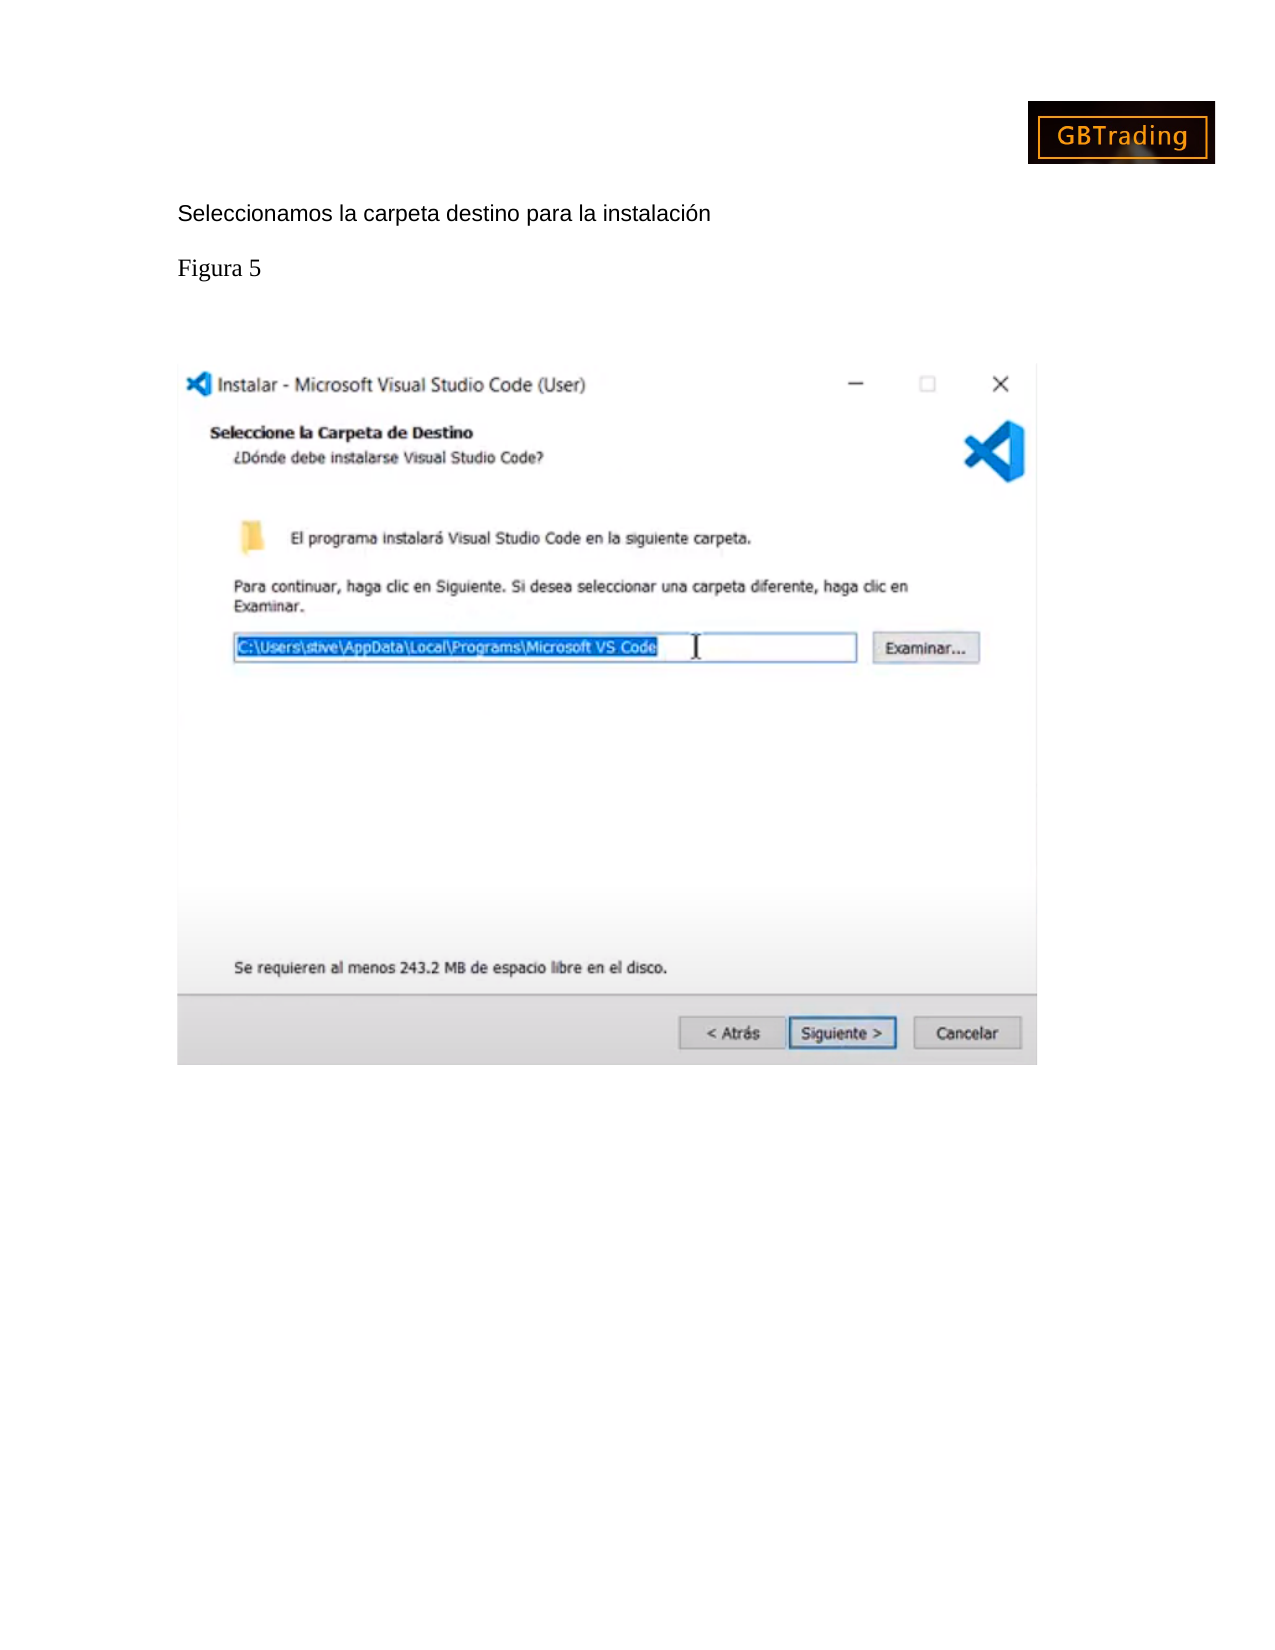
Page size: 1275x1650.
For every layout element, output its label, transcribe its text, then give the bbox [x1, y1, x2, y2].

text Seleccionamos la carpeta destino para la instalación [177, 200, 1098, 227]
picture [1028, 101, 1216, 164]
picture [177, 363, 1038, 1065]
text Figura 5 [177, 253, 1098, 282]
